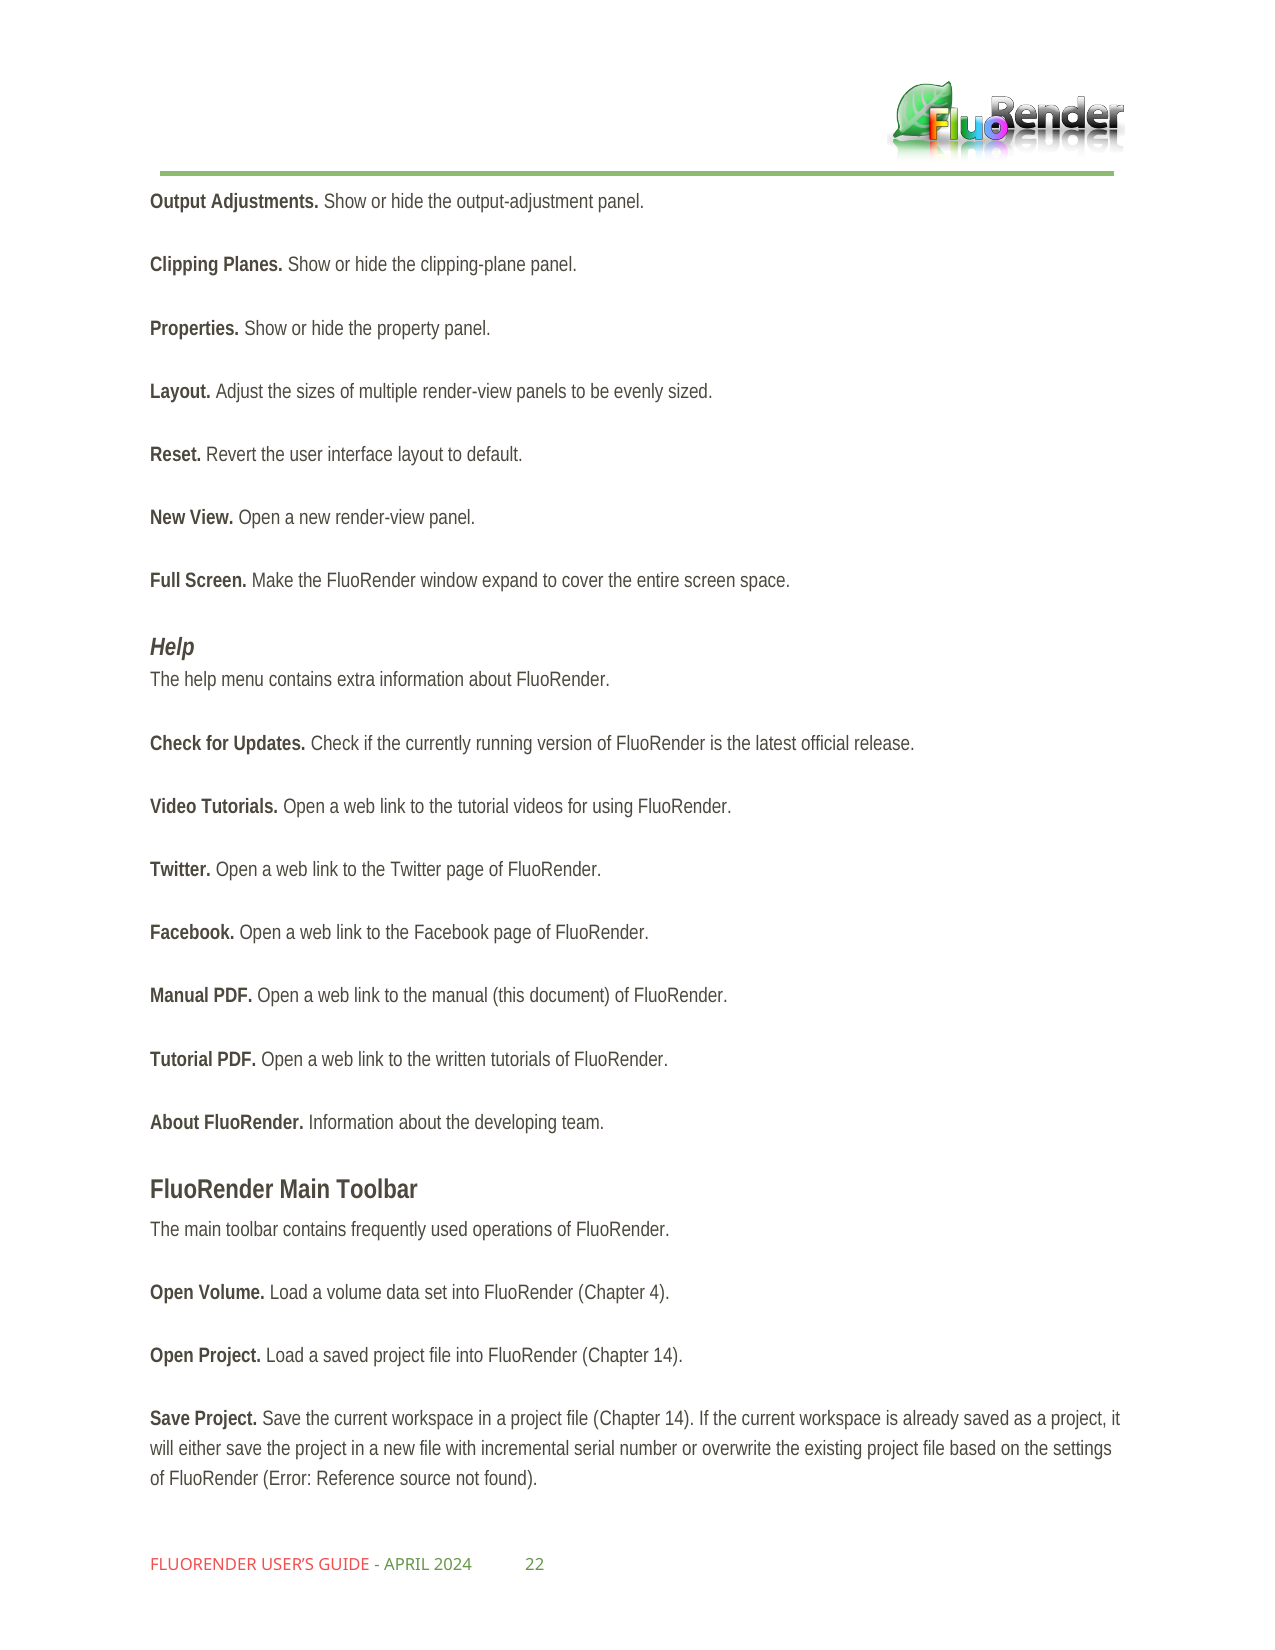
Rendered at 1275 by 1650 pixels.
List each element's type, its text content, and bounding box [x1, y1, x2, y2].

text Video Tutorials. Open a web link to the tutorial videos for using FluoRender. [150, 794, 1125, 818]
text Full Screen. Make the FluoRender window expand to cover the entire screen space. [150, 568, 1125, 592]
text Layout. Adjust the sizes of multiple render-view panels to be evenly sized. [150, 379, 1125, 403]
text Tutorial PDF. Open a web link to the written tutorials of FluoRender. [150, 1047, 1125, 1071]
text Output Adjustments. Show or hide the output-adjustment panel. [150, 189, 1125, 213]
text Reset. Revert the user interface layout to default. [150, 442, 1125, 466]
picture [887, 75, 1125, 165]
text Manual PDF. Open a web link to the manual (this document) of FluoRender. [150, 983, 1125, 1007]
text Twitter. Open a web link to the Twitter page of FluoRender. [150, 857, 1125, 881]
text Check for Updates. Check if the currently running version of FluoRender is the latest official release. [150, 731, 1125, 754]
text The main toolbar contains frequently used operations of FluoRender. [150, 1217, 1125, 1241]
subtitle Help [150, 632, 1125, 660]
text About FluoRender. Information about the developing team. [150, 1110, 1125, 1134]
text New View. Open a new render-view panel. [150, 505, 1125, 529]
text Clipping Planes. Show or hide the clipping-plane panel. [150, 252, 1125, 276]
text Facebook. Open a web link to the Facebook page of FluoRender. [150, 920, 1125, 944]
text Properties. Show or hide the property panel. [150, 315, 1125, 339]
text The help menu contains extra information about FluoRender. [150, 667, 1125, 691]
text Open Volume. Load a volume data set into FluoRender (Chapter 4). [150, 1280, 1125, 1304]
subtitle FluoRender Main Toolbar [150, 1173, 1125, 1204]
text Open Project. Load a saved project file into FluoRender (Chapter 14). [150, 1343, 1125, 1367]
